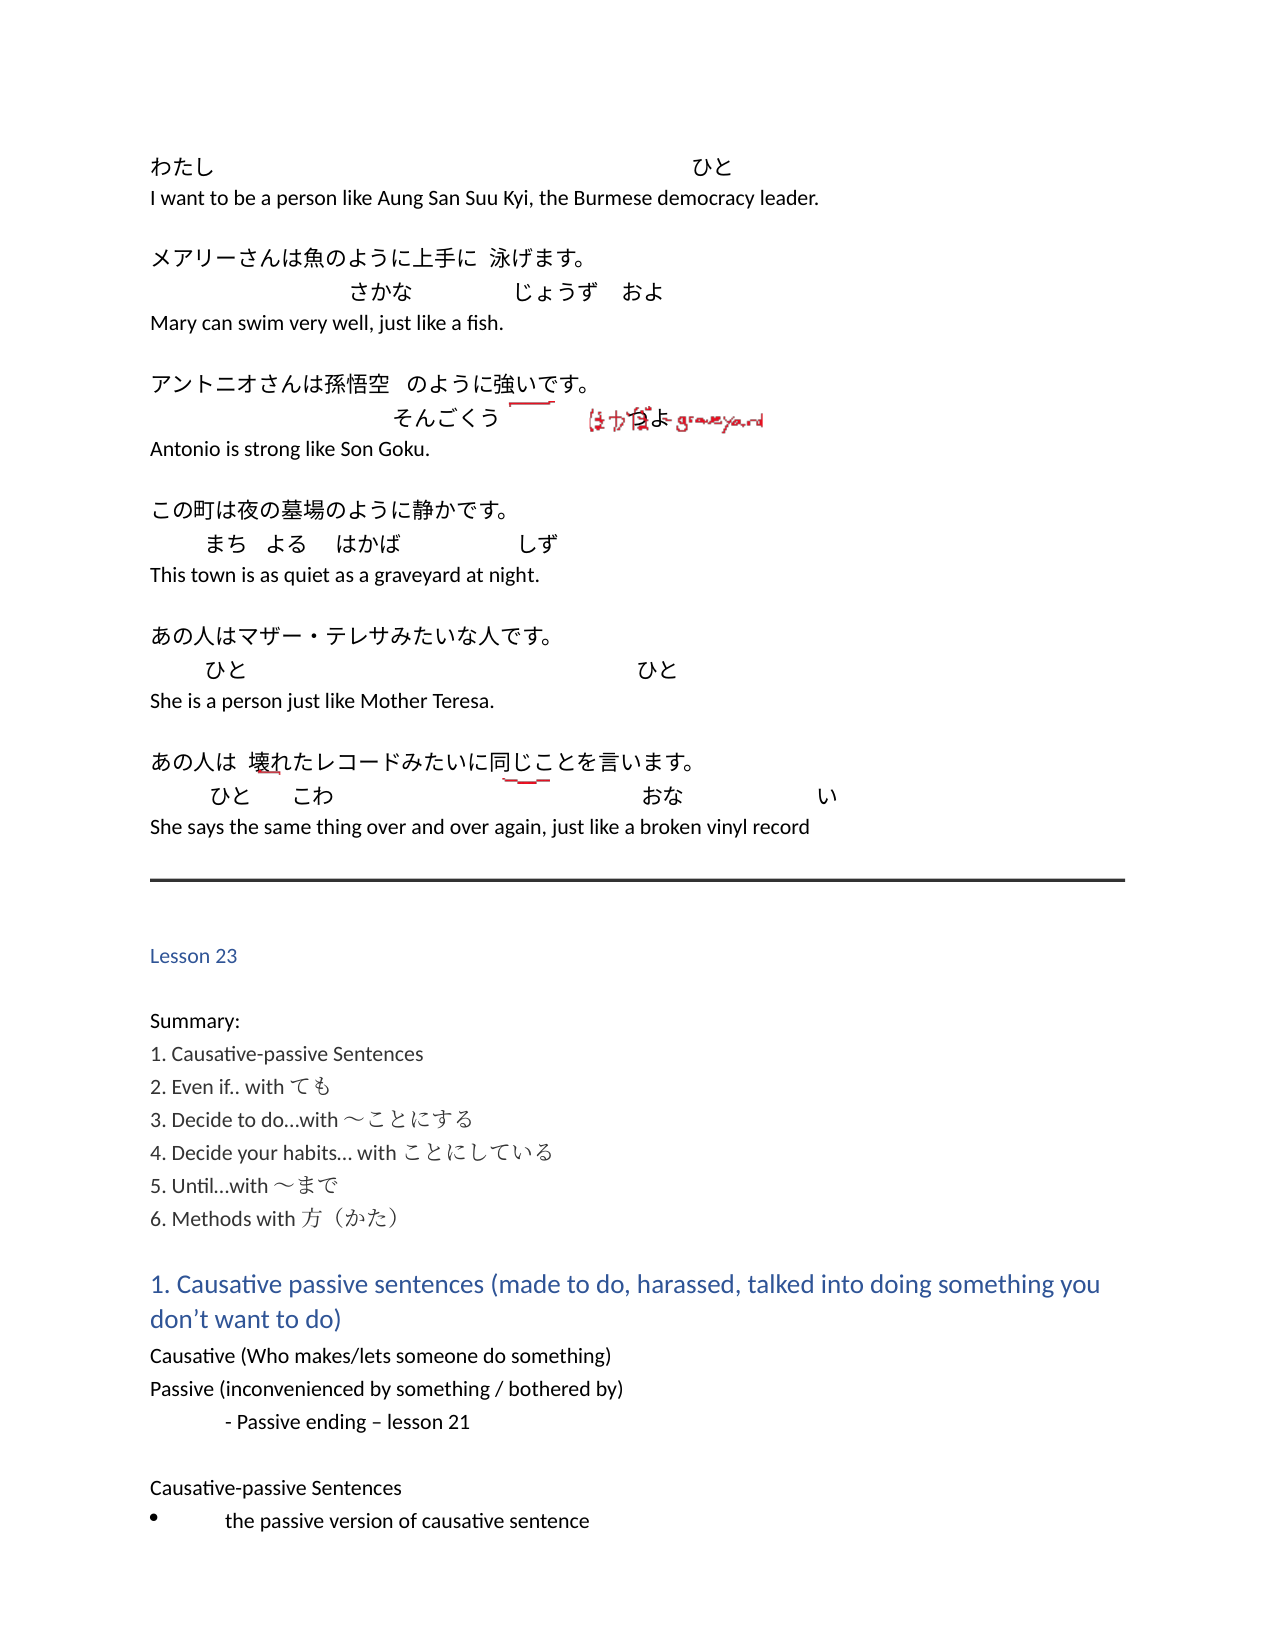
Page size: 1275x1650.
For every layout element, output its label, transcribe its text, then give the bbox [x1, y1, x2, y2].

text ひと ひと [150, 653, 1125, 684]
text さかな じょうず およ [150, 275, 1125, 307]
text 1. Causative-passive Sentences [150, 1041, 1125, 1067]
text 4. Decide your habits… with ことにしている [150, 1139, 1125, 1166]
text この町は夜の墓場のように静かです。 [150, 493, 1125, 524]
text This town is as quiet as a graveyard at night. [150, 561, 1125, 588]
text Causative-passive Sentences [150, 1474, 1125, 1501]
text 5. Until…with ～まで [150, 1172, 1125, 1199]
text Antonio is strong like Son Goku. [150, 435, 1125, 462]
text I want to be a person like Aung San Suu Kyi, the Burmese democracy leader. [150, 184, 1125, 210]
text - Passive ending – lesson 21 [150, 1408, 1125, 1435]
subtitle Lesson 23 [150, 942, 1125, 968]
text 6. Methods with 方（かた） [150, 1205, 1125, 1232]
text まち よる はかば しず [150, 527, 1125, 559]
picture [508, 401, 555, 407]
text 2. Even if.. with ても [150, 1073, 1125, 1100]
text あの人はマザー・テレサみたいな人です。 [150, 619, 1125, 650]
list the passive version of causative sentence [150, 1507, 1125, 1533]
text She says the same thing over and over again, just like a broken vinyl record [150, 813, 1125, 839]
picture [257, 770, 281, 775]
text ひと こわ おな い [150, 779, 1125, 810]
subtitle 1. Causative passive sentences (made to do, harassed, talked into doing something you don’t want to do) [150, 1267, 1125, 1335]
text Passive (inconvenienced by something / bothered by) [150, 1375, 1125, 1402]
text She is a person just like Mother Teresa. [150, 687, 1125, 714]
text メアリーさんは魚のように上手に 泳げます。 [150, 241, 1125, 273]
text Causative (Who makes/lets someone do something) [150, 1342, 1125, 1369]
text アントニオさんは孫悟空 のように強いです。 [150, 367, 1125, 399]
picture [502, 778, 550, 784]
text 3. Decide to do…with ～ことにする [150, 1106, 1125, 1133]
picture [589, 406, 763, 435]
text Summary: [150, 1008, 1125, 1034]
text そんごくう つよ [150, 401, 1125, 433]
text あの人は 壊れたレコードみたいに同じことを言います。 [150, 744, 1125, 776]
text Mary can swim very well, just like a fish. [150, 309, 1125, 336]
text わたし ひと [150, 149, 1125, 181]
